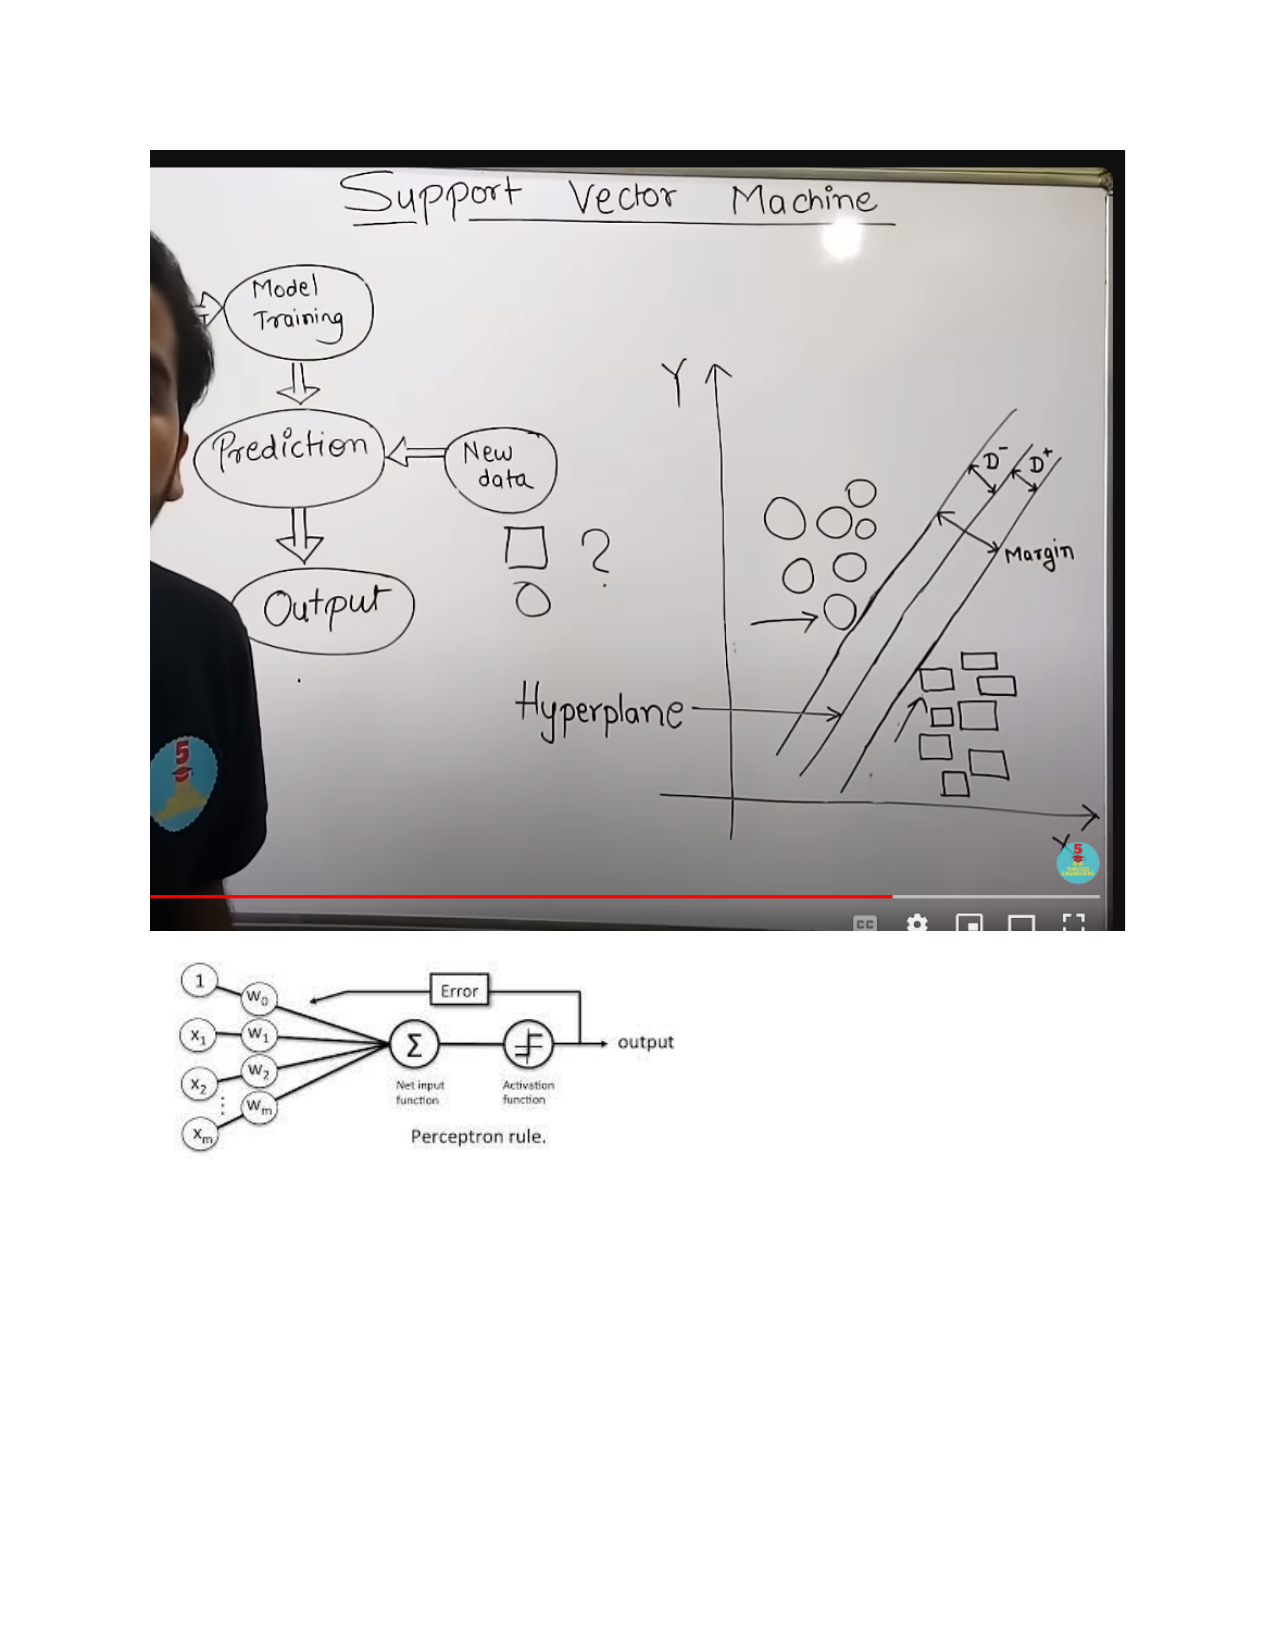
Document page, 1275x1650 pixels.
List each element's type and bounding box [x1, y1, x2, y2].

picture [150, 150, 1125, 931]
picture [150, 949, 736, 1159]
